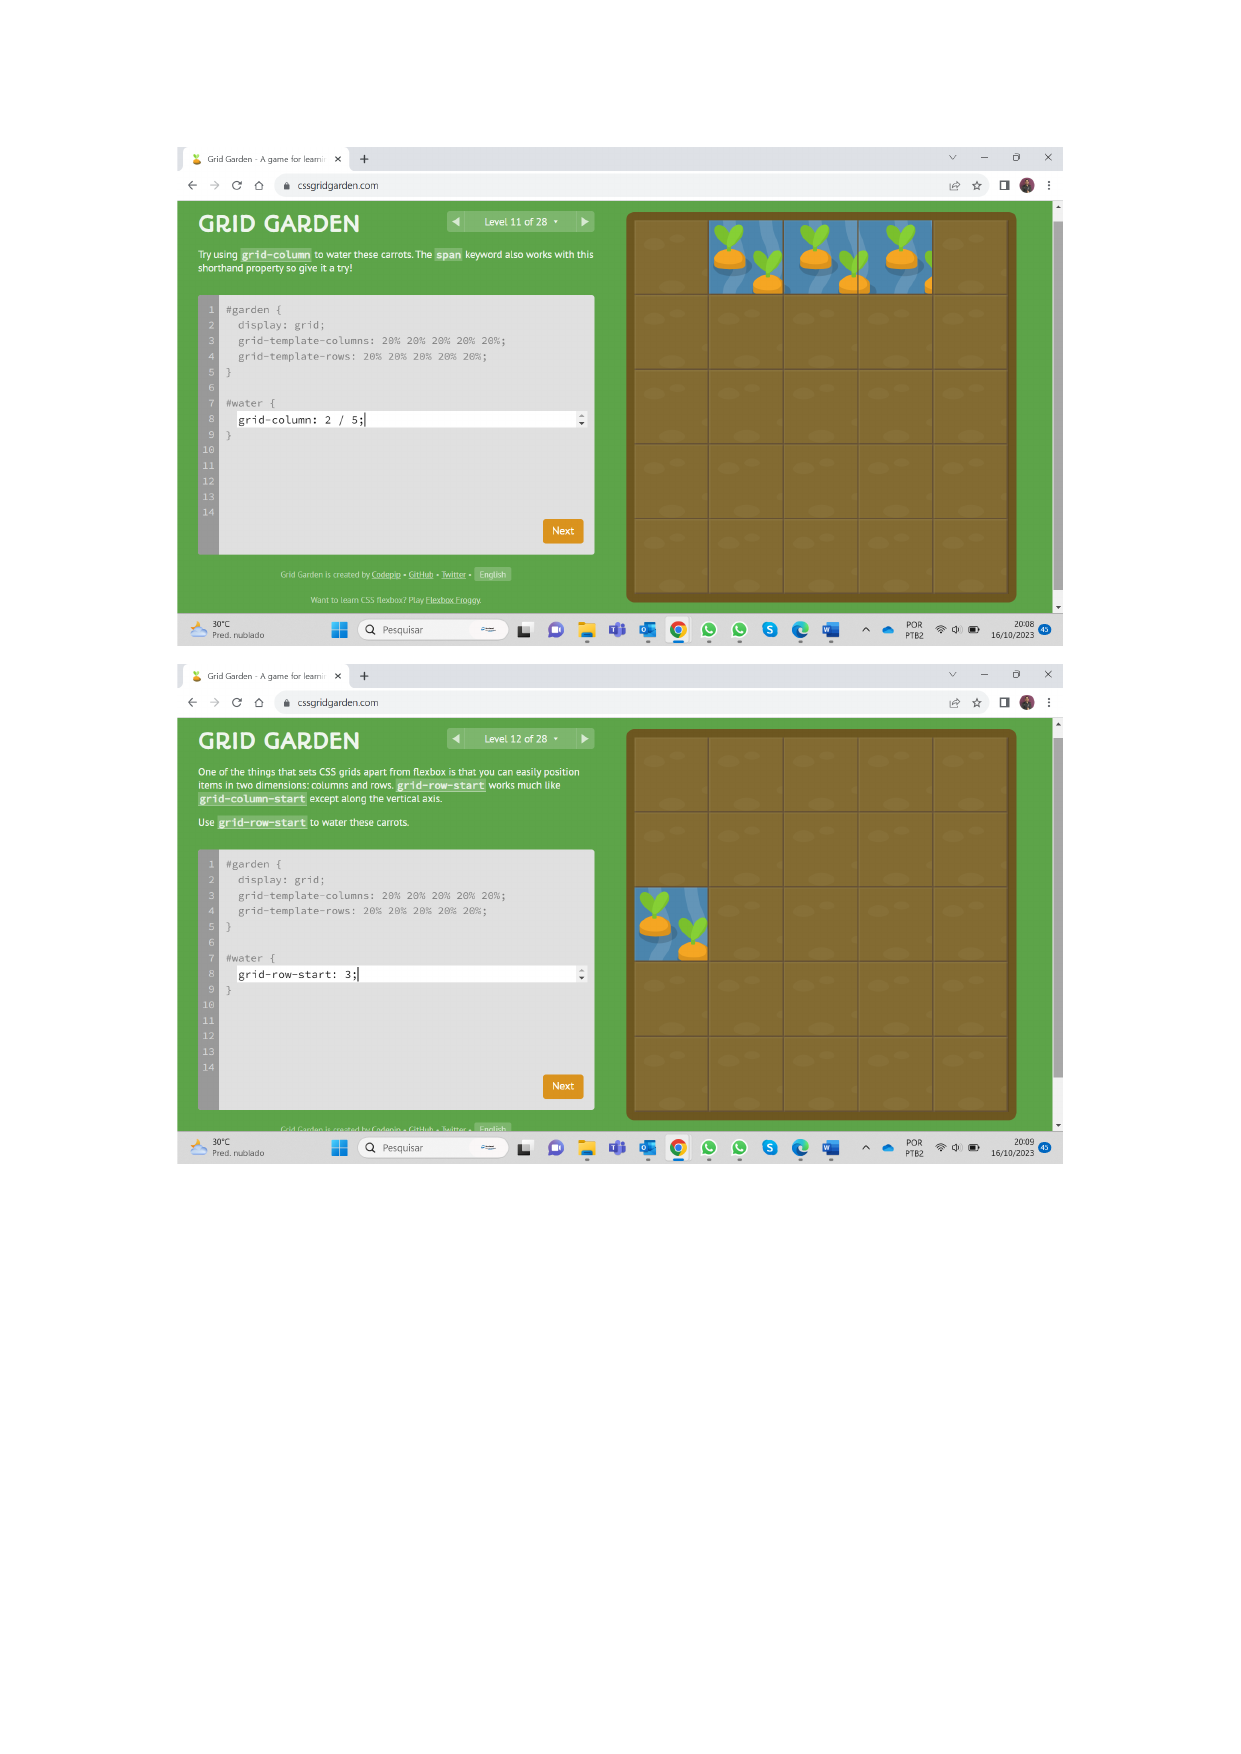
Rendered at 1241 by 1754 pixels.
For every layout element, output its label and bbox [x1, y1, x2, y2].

picture [177, 664, 1063, 1164]
picture [177, 147, 1063, 646]
